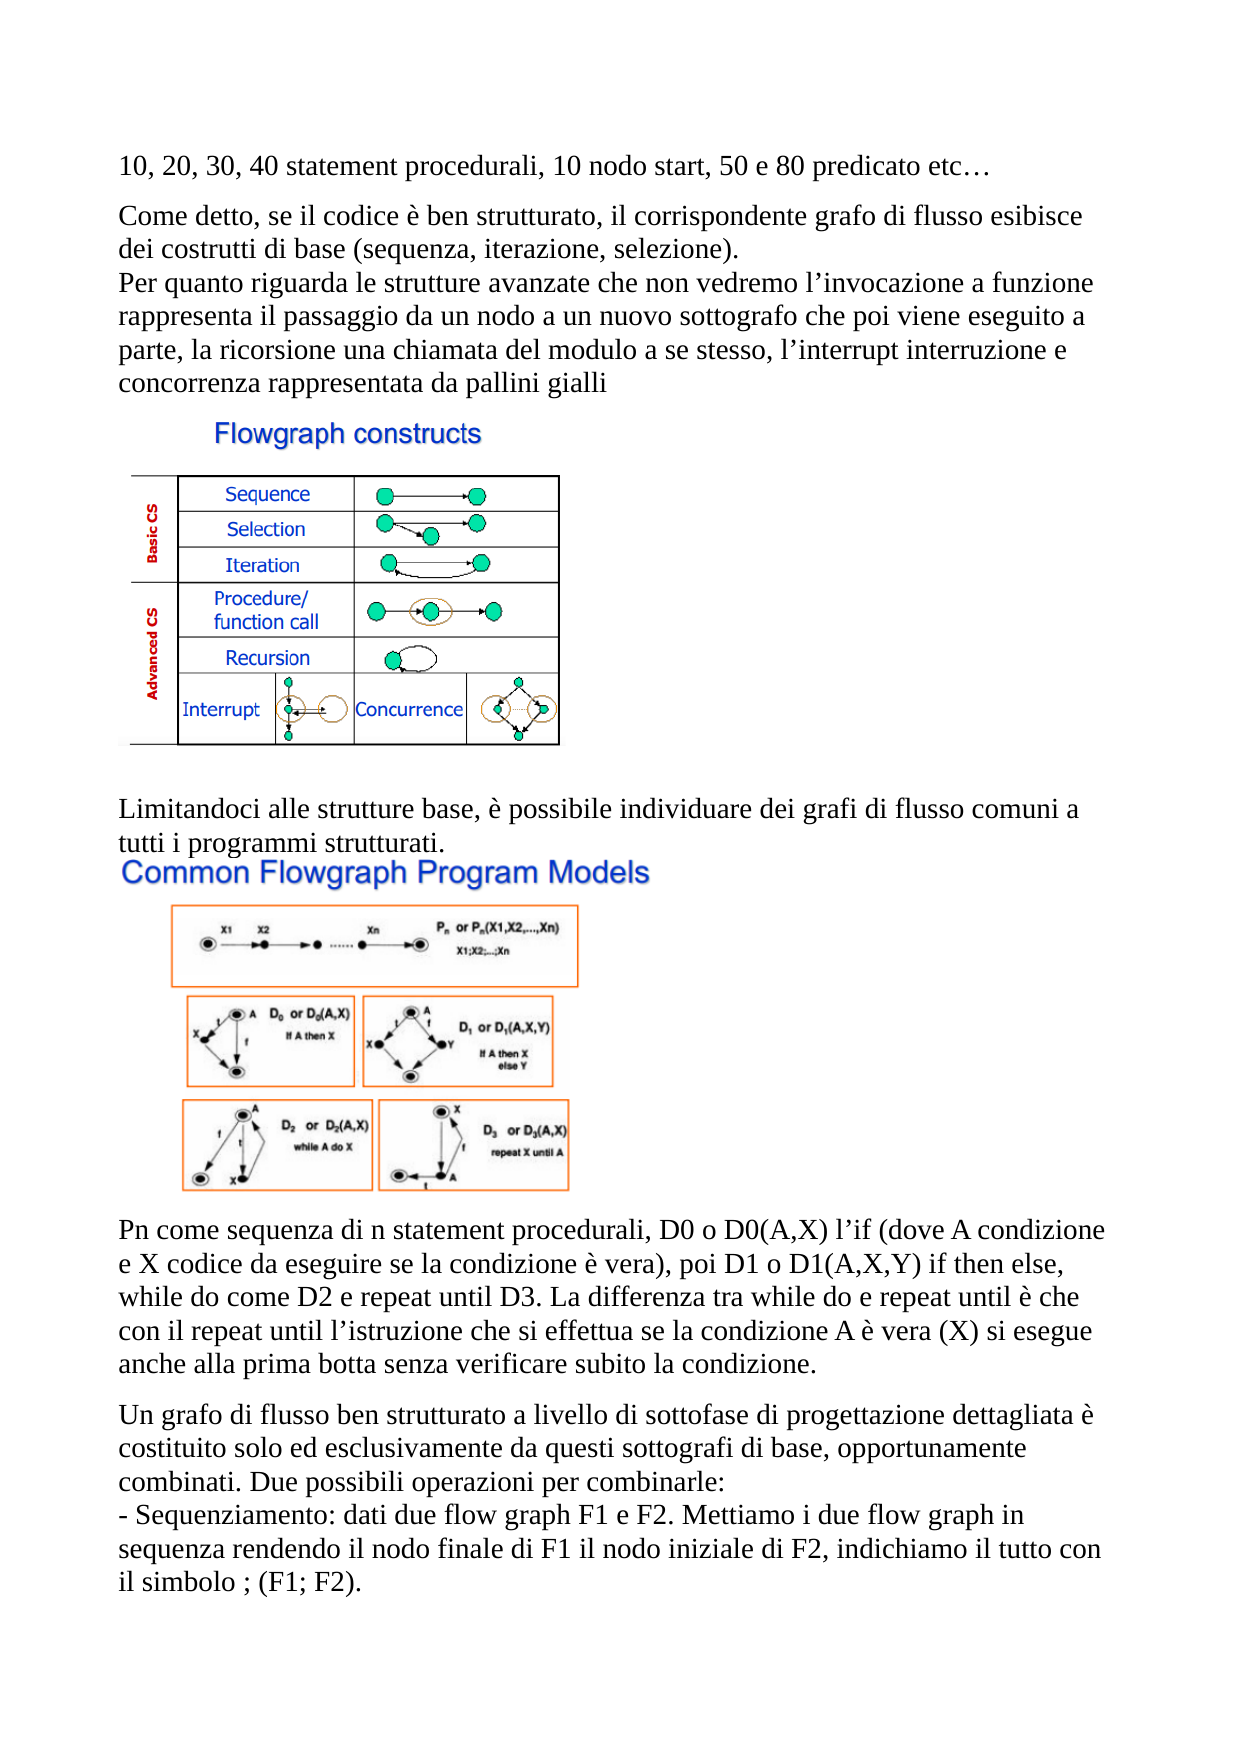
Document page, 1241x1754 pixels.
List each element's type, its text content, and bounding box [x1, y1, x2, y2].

picture [118, 858, 651, 1196]
picture [118, 415, 566, 746]
text Come detto, se il codice è ben strutturato, il corrispondente grafo di flusso esibisce dei costrutti di base (sequenza, iterazione, selezione). Per quanto riguarda le strutture avanzate che non vedremo l’invocazione a funzione rappresenta il passaggio da un nodo a un nuovo sottografo che poi viene eseguito a parte, la ricorsione una chiamata del modulo a se stesso, l’interrupt interruzione e concorrenza rappresentata da pallini gialli [118, 198, 1122, 399]
text Pn come sequenza di n statement procedurali, D0 o D0(A,X) l’if (dove A condizione e X codice da eseguire se la condizione è vera), poi D1 o D1(A,X,Y) if then else, while do come D2 e repeat until D3. La differenza tra while do e repeat until è che con il repeat until l’istruzione che si effettua se la condizione A è vera (X) si esegue anche alla prima botta senza verificare subito la condizione. [118, 1212, 1122, 1380]
text Un grafo di flusso ben strutturato a livello di sottofase di progettazione dettagliata è costituito solo ed esclusivamente da questi sottografi di base, opportunamente combinati. Due possibili operazioni per combinarle: - Sequenziamento: dati due flow graph F1 e F2. Mettiamo i due flow graph in sequenza rendendo il nodo finale di F1 il nodo iniziale di F2, indichiamo il tutto con il simbolo ; (F1; F2). [118, 1397, 1122, 1598]
text 10, 20, 30, 40 statement procedurali, 10 nodo start, 50 e 80 predicato etc… [118, 148, 1122, 181]
